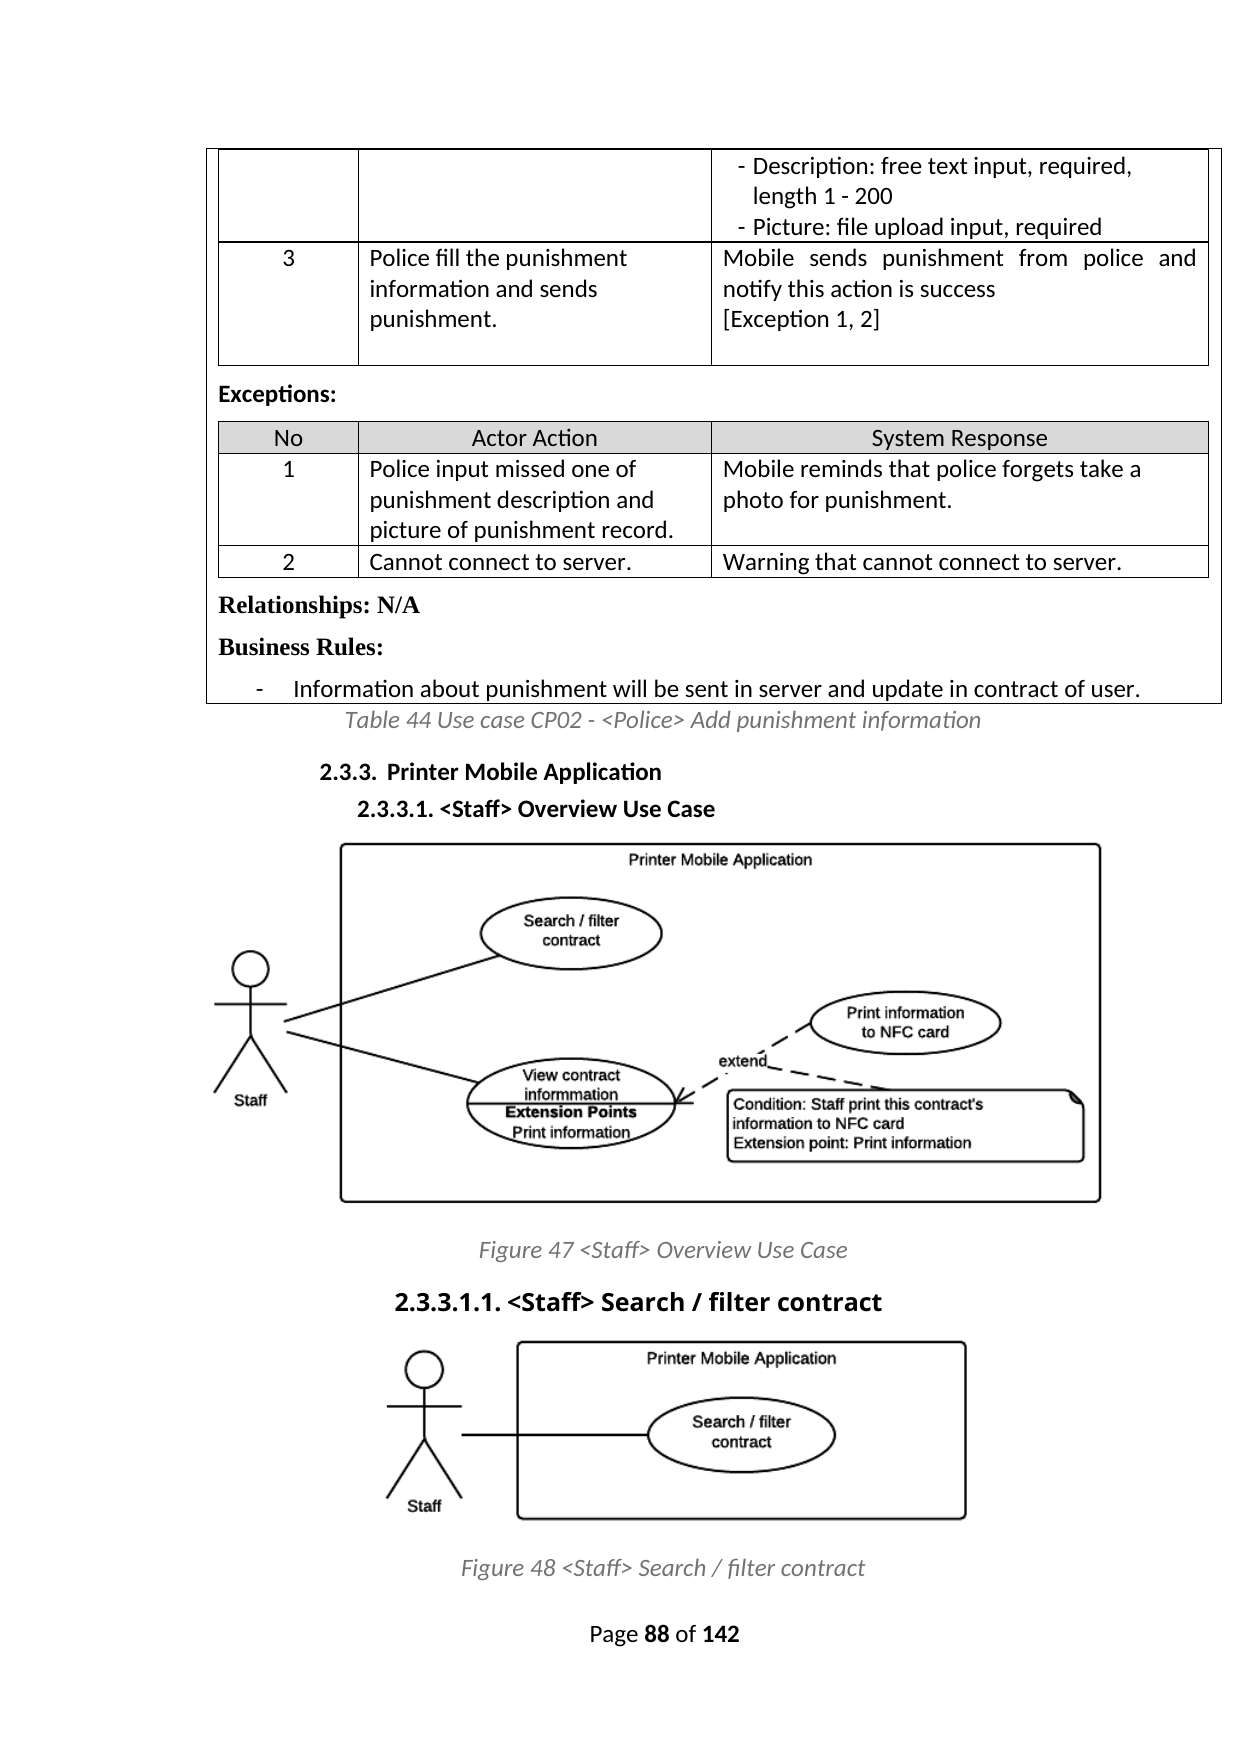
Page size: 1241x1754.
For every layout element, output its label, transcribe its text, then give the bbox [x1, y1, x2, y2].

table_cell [207, 149, 1221, 703]
picture [341, 1321, 988, 1533]
subtitle Printer Mobile Application [319, 756, 1122, 786]
subtitle <Staff> Search / filter contract [394, 1285, 1122, 1319]
subtitle <Staff> Overview Use Case [357, 793, 1122, 823]
picture [206, 825, 1123, 1215]
